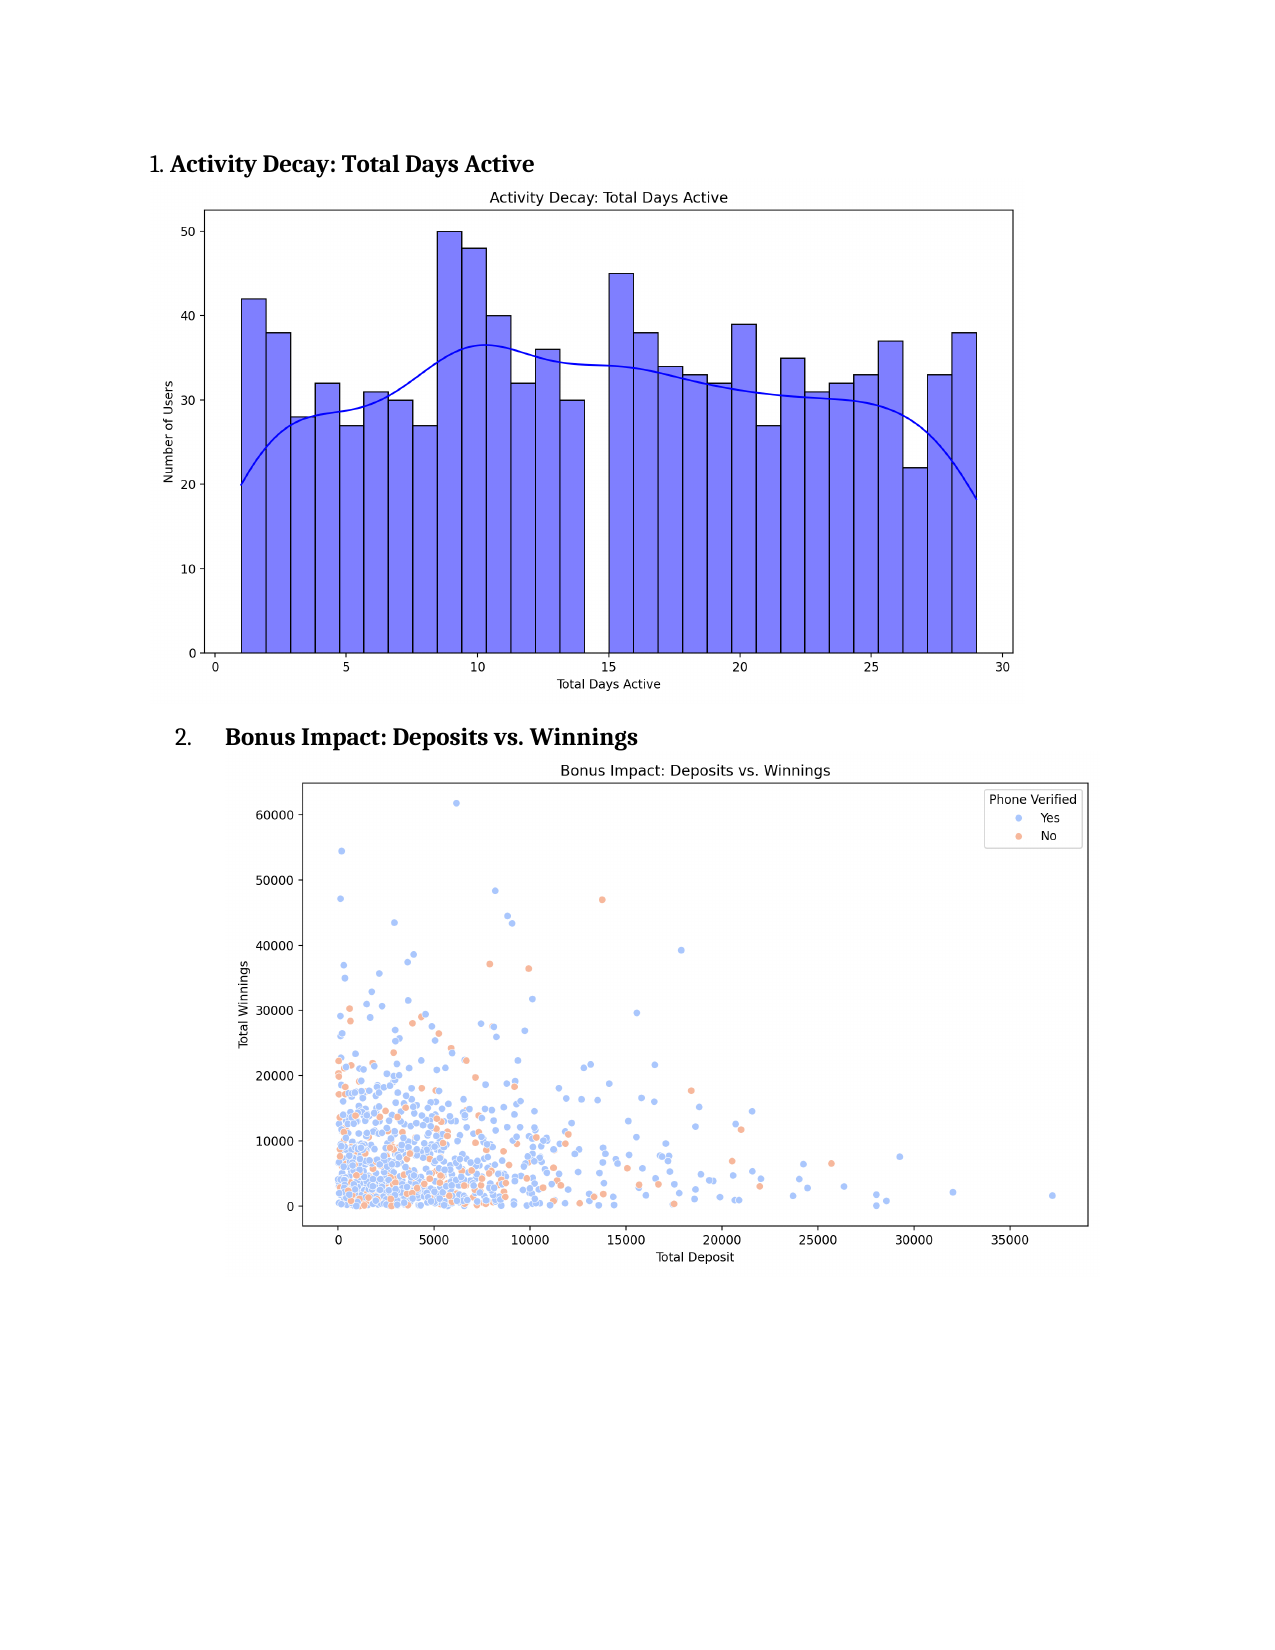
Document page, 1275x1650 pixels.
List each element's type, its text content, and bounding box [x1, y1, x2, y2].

picture [150, 178, 1025, 704]
picture [225, 751, 1100, 1277]
